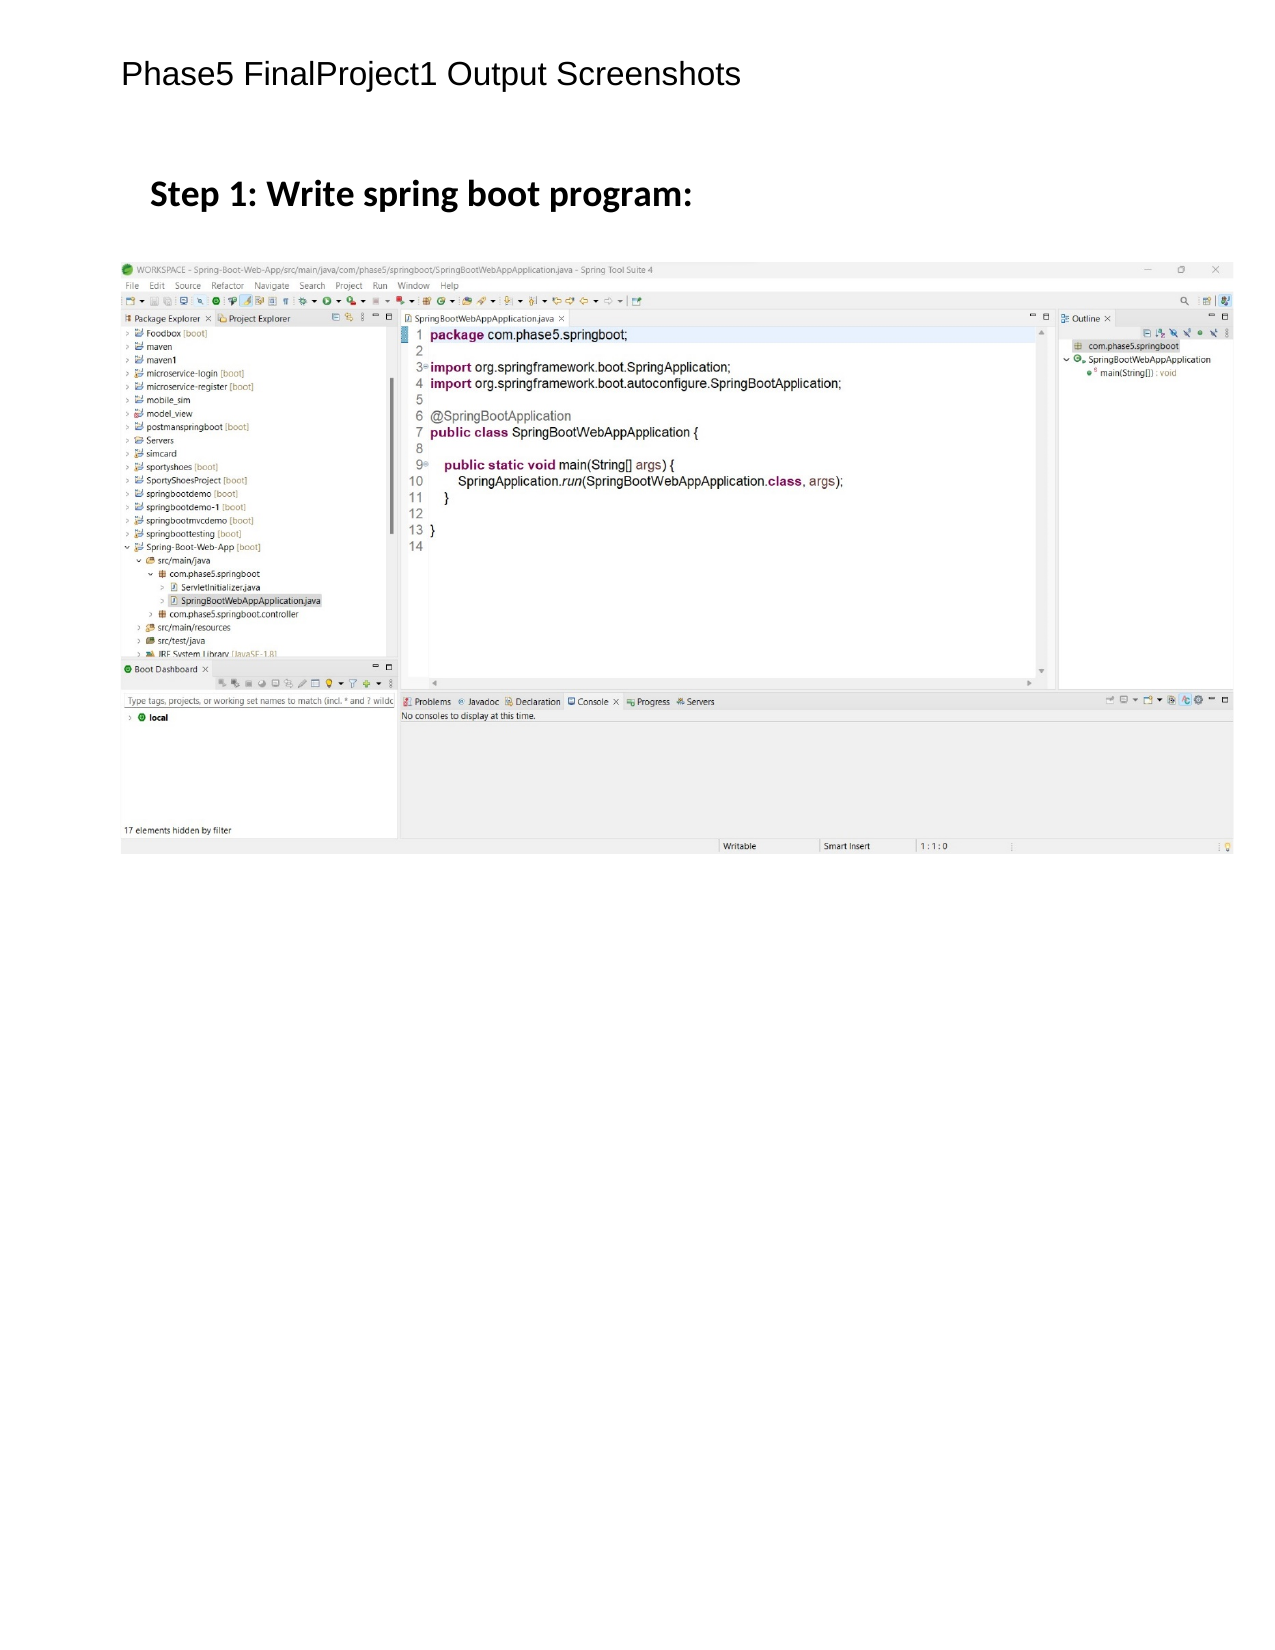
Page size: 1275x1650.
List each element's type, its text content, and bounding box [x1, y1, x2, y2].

text Phase5 FinalProject1 Output Screenshots [121, 54, 1233, 93]
picture [120, 262, 1234, 854]
text Step 1: Write spring boot program: [150, 170, 1233, 216]
